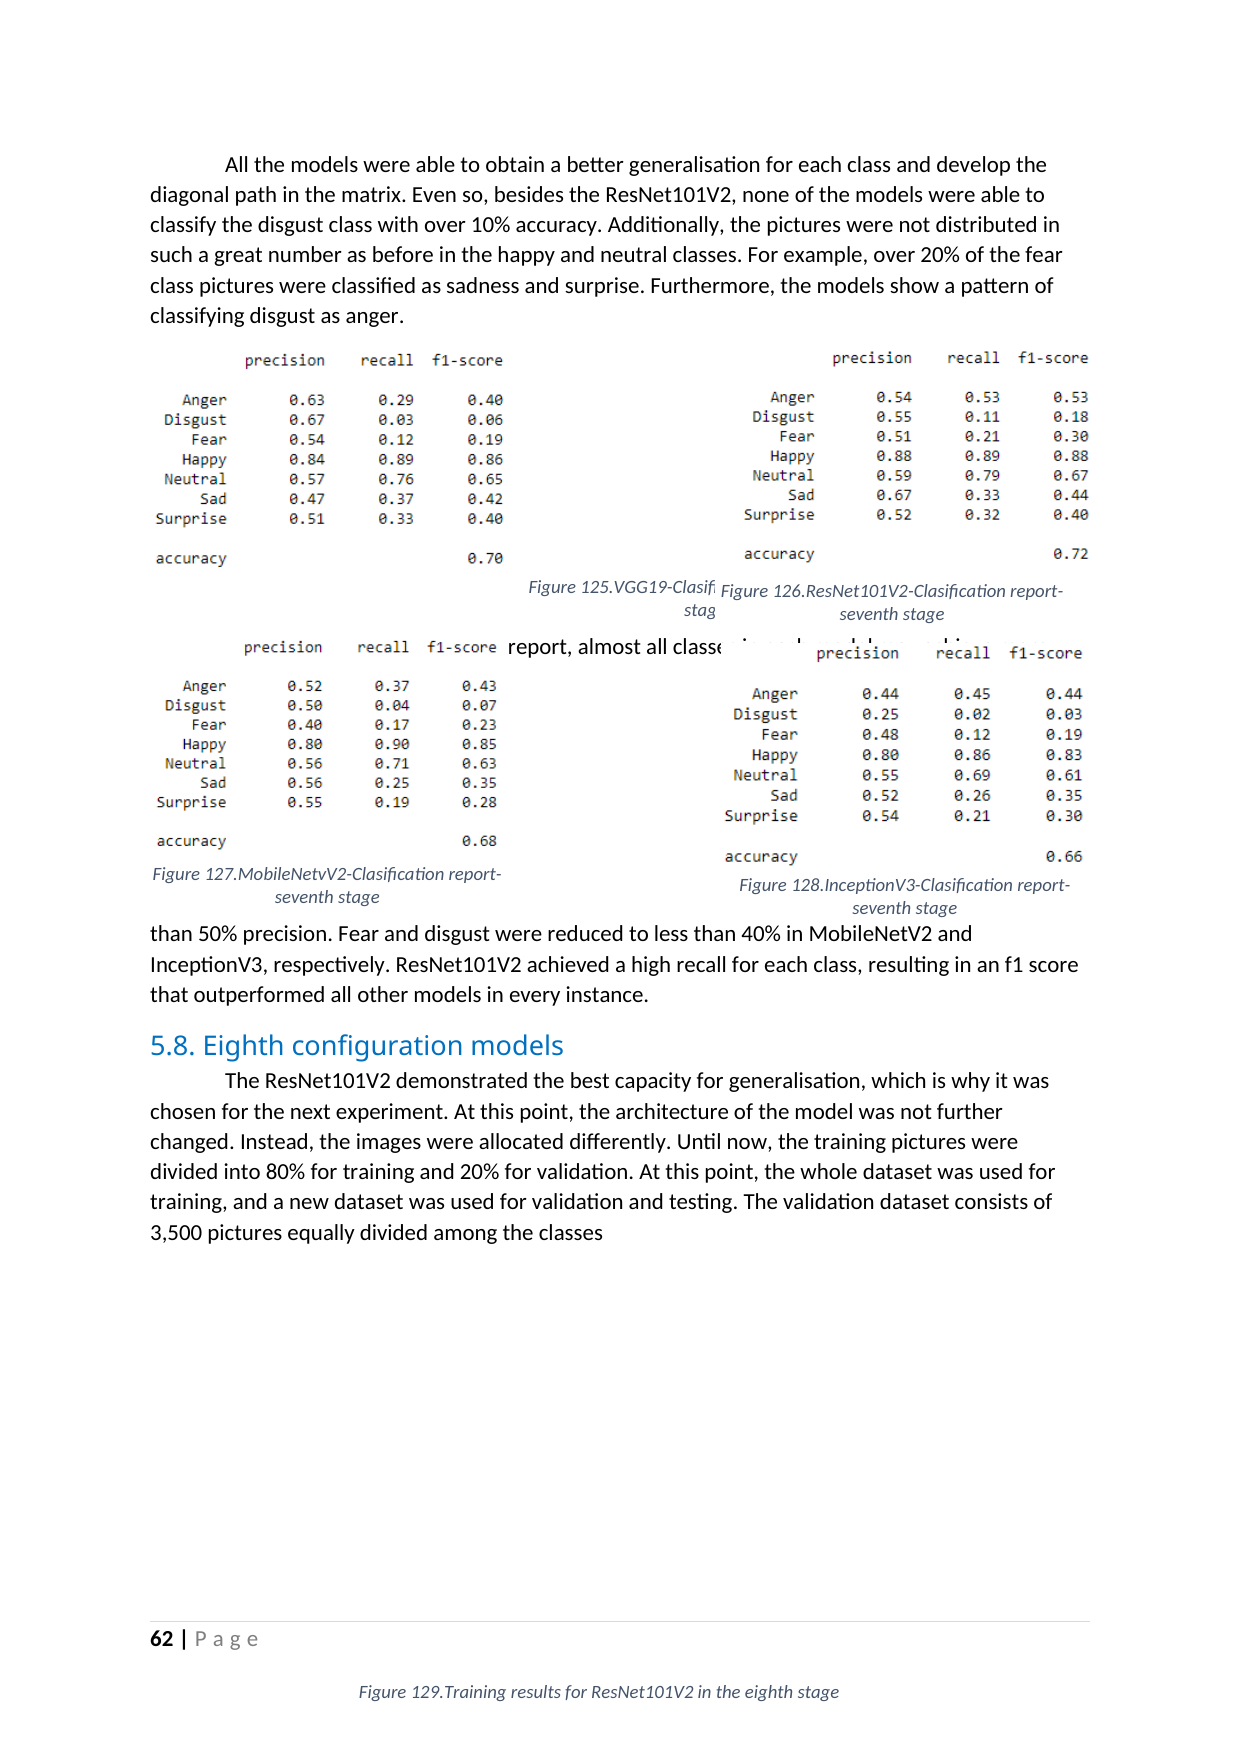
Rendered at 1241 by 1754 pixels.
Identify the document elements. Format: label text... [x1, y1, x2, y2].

text The ResNet101V2 demonstrated the best capacity for generalisation, which is why it was chosen for the next experiment. At this point, the architecture of the model was not further changed. Instead, the images were allocated differently. Until now, the training pictures were divided into 80% for training and 20% for validation. At this point, the whole dataset was used for training, and a new dataset was used for validation and testing. The validation dataset consists of 3,500 pictures equally divided among the classes [150, 1067, 1090, 1246]
picture [150, 348, 508, 567]
picture [150, 633, 506, 854]
picture [743, 347, 1091, 567]
picture [721, 643, 1091, 869]
subtitle 5.8. Eighth configuration models [150, 1027, 1090, 1064]
text All the models were able to obtain a better generalisation for each class and develop the diagonal path in the matrix. Even so, besides the ResNet101V2, none of the models were able to classify the disgust class with over 10% accuracy. Additionally, the pictures were not distributed in such a great number as before in the happy and neutral classes. For example, over 20% of the fear class pictures were classified as sadness and surprise. Furthermore, the models show a pattern of classifying disgust as anger. [150, 150, 1090, 329]
